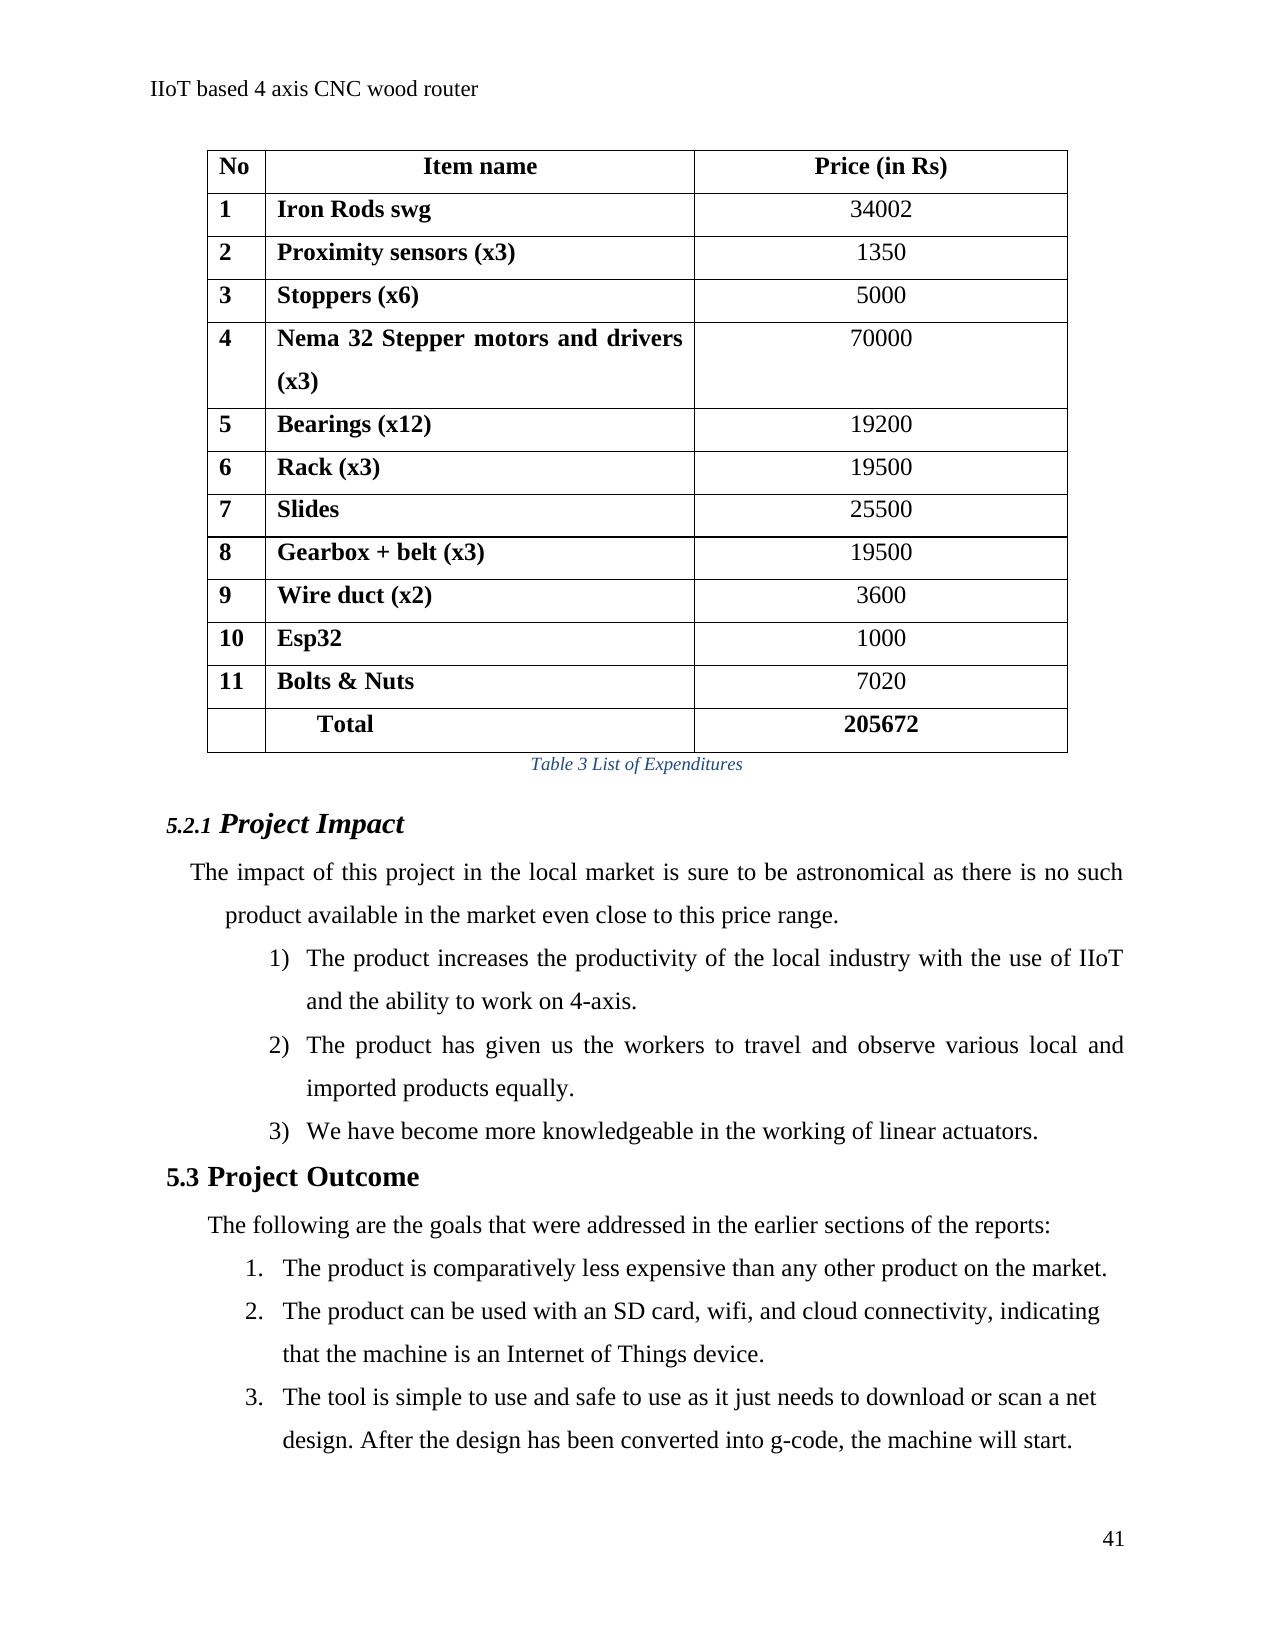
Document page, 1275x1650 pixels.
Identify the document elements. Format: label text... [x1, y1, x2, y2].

table_cell Bolts & Nuts [266, 666, 694, 708]
table_cell 3600 [695, 580, 1067, 622]
table_cell 11 [208, 666, 265, 708]
table_header Item name [266, 151, 694, 193]
list The product has given us the workers to travel and observe various local and imported products equally. [269, 1030, 1125, 1102]
table_cell Stoppers (x6) [266, 280, 694, 322]
table_cell 5 [208, 409, 265, 451]
list The following are the goals that were addressed in the earlier sections of the reports: [207, 1210, 1125, 1238]
table_cell Nema 32 Stepper motors and drivers (x3) [266, 323, 694, 408]
table_cell Bearings (x12) [266, 409, 694, 451]
table_cell 19200 [695, 409, 1067, 451]
table_cell Wire duct (x2) [266, 580, 694, 622]
table_header Price (in Rs) [695, 151, 1067, 193]
table_cell 1 [208, 194, 265, 236]
table_cell Total [266, 709, 694, 752]
subtitle Project Outcome [166, 1159, 1125, 1193]
table_cell 34002 [695, 194, 1067, 236]
table_cell Proximity sensors (x3) [266, 237, 694, 279]
list The tool is simple to use and safe to use as it just needs to download or scan a net design. After the design has been converted into g-code, the machine will start. [245, 1382, 1125, 1454]
table_cell 1000 [695, 623, 1067, 665]
table_cell 19500 [695, 452, 1067, 493]
table_cell 5000 [695, 280, 1067, 322]
table_cell 1350 [695, 237, 1067, 279]
list The product increases the productivity of the local industry with the use of IIoT and the ability to work on 4-axis. [269, 943, 1125, 1015]
text The impact of this project in the local market is sure to be astronomical as there is no such product available in the market even close to this price range. [190, 857, 1125, 929]
list The product is comparatively less expensive than any other product on the market. [245, 1253, 1125, 1282]
table_header No [208, 151, 265, 193]
table_cell 7020 [695, 666, 1067, 708]
table_cell Esp32 [266, 623, 694, 665]
table_cell Iron Rods swg [266, 194, 694, 236]
list We have become more knowledgeable in the working of linear actuators. [269, 1116, 1125, 1145]
table_cell 3 [208, 280, 265, 322]
table_cell 6 [208, 452, 265, 493]
table_cell 10 [208, 623, 265, 665]
table_cell Slides [266, 495, 694, 536]
table_cell Gearbox + belt (x3) [266, 538, 694, 579]
table_cell 9 [208, 580, 265, 622]
table_cell [208, 709, 265, 752]
table_cell 25500 [695, 495, 1067, 536]
table_cell 70000 [695, 323, 1067, 408]
table_cell 8 [208, 538, 265, 579]
table_cell 2 [208, 237, 265, 279]
table_cell Rack (x3) [266, 452, 694, 493]
subtitle Project Impact [166, 806, 1125, 840]
list The product can be used with an SD card, wifi, and cloud connectivity, indicating that the machine is an Internet of Things device. [245, 1296, 1125, 1368]
table_cell 205672 [695, 709, 1067, 752]
table_cell 19500 [695, 538, 1067, 579]
table_cell 7 [208, 495, 265, 536]
table_cell 4 [208, 323, 265, 408]
